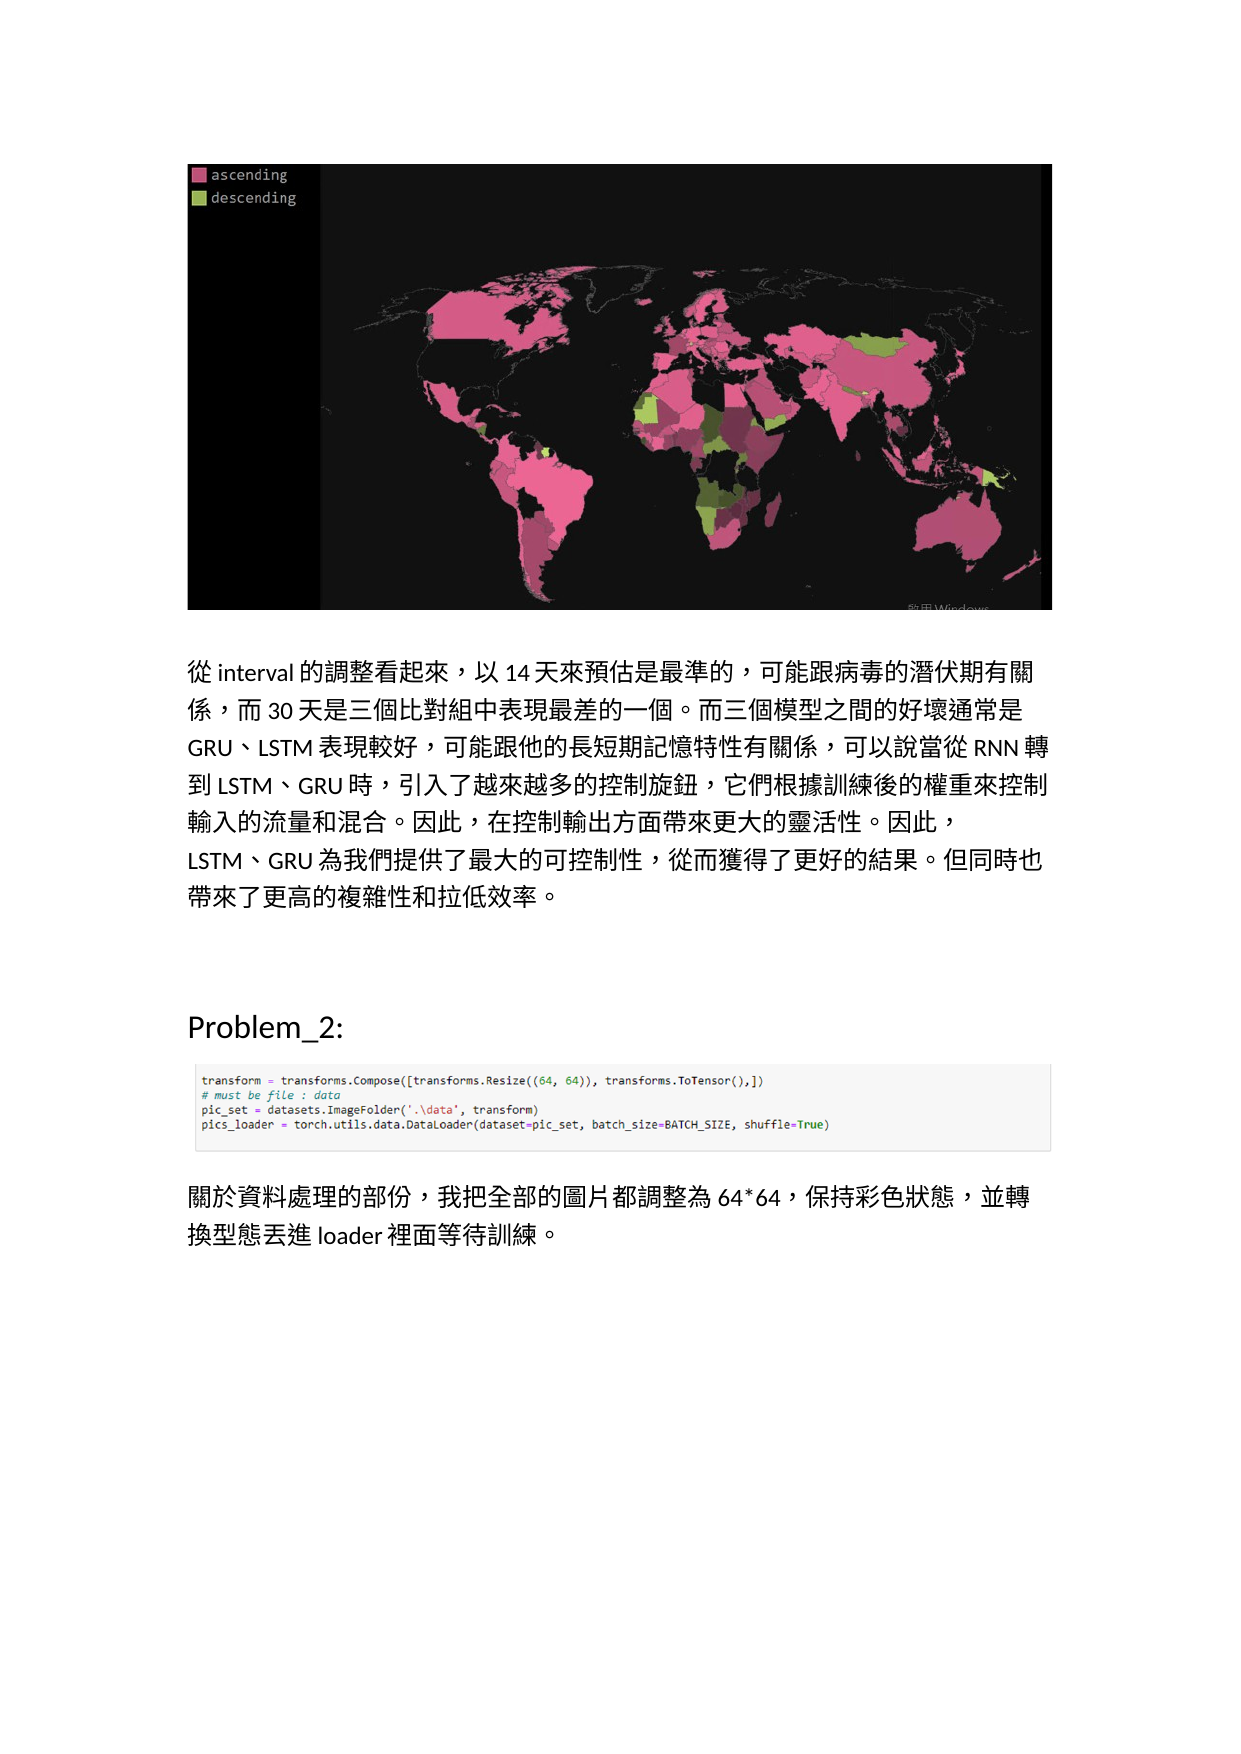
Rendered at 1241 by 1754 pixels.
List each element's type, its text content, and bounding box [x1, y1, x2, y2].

picture [187, 164, 1053, 610]
text 從interval的調整看起來，以14天來預估是最準的，可能跟病毒的潛伏期有關係，而30天是三個比對組中表現最差的一個。而三個模型之間的好壞通常是GRU、LSTM表現較好，可能跟他的長短期記憶特性有關係，可以說當從RNN轉到LSTM、GRU時，引入了越來越多的控制旋鈕，它們根據訓練後的權重來控制輸入的流量和混合。因此，在控制輸出方面帶來更大的靈活性。因此，LSTM、GRU為我們提供了最大的可控制性，從而獲得了更好的結果。但同時也帶來了更高的複雜性和拉低效率。 [187, 652, 1053, 914]
picture [187, 1064, 1053, 1154]
text Problem_2: [187, 989, 1053, 1064]
text 關於資料處理的部份，我把全部的圖片都調整為64*64，保持彩色狀態，並轉換型態丟進loader裡面等待訓練。 [187, 1177, 1053, 1252]
